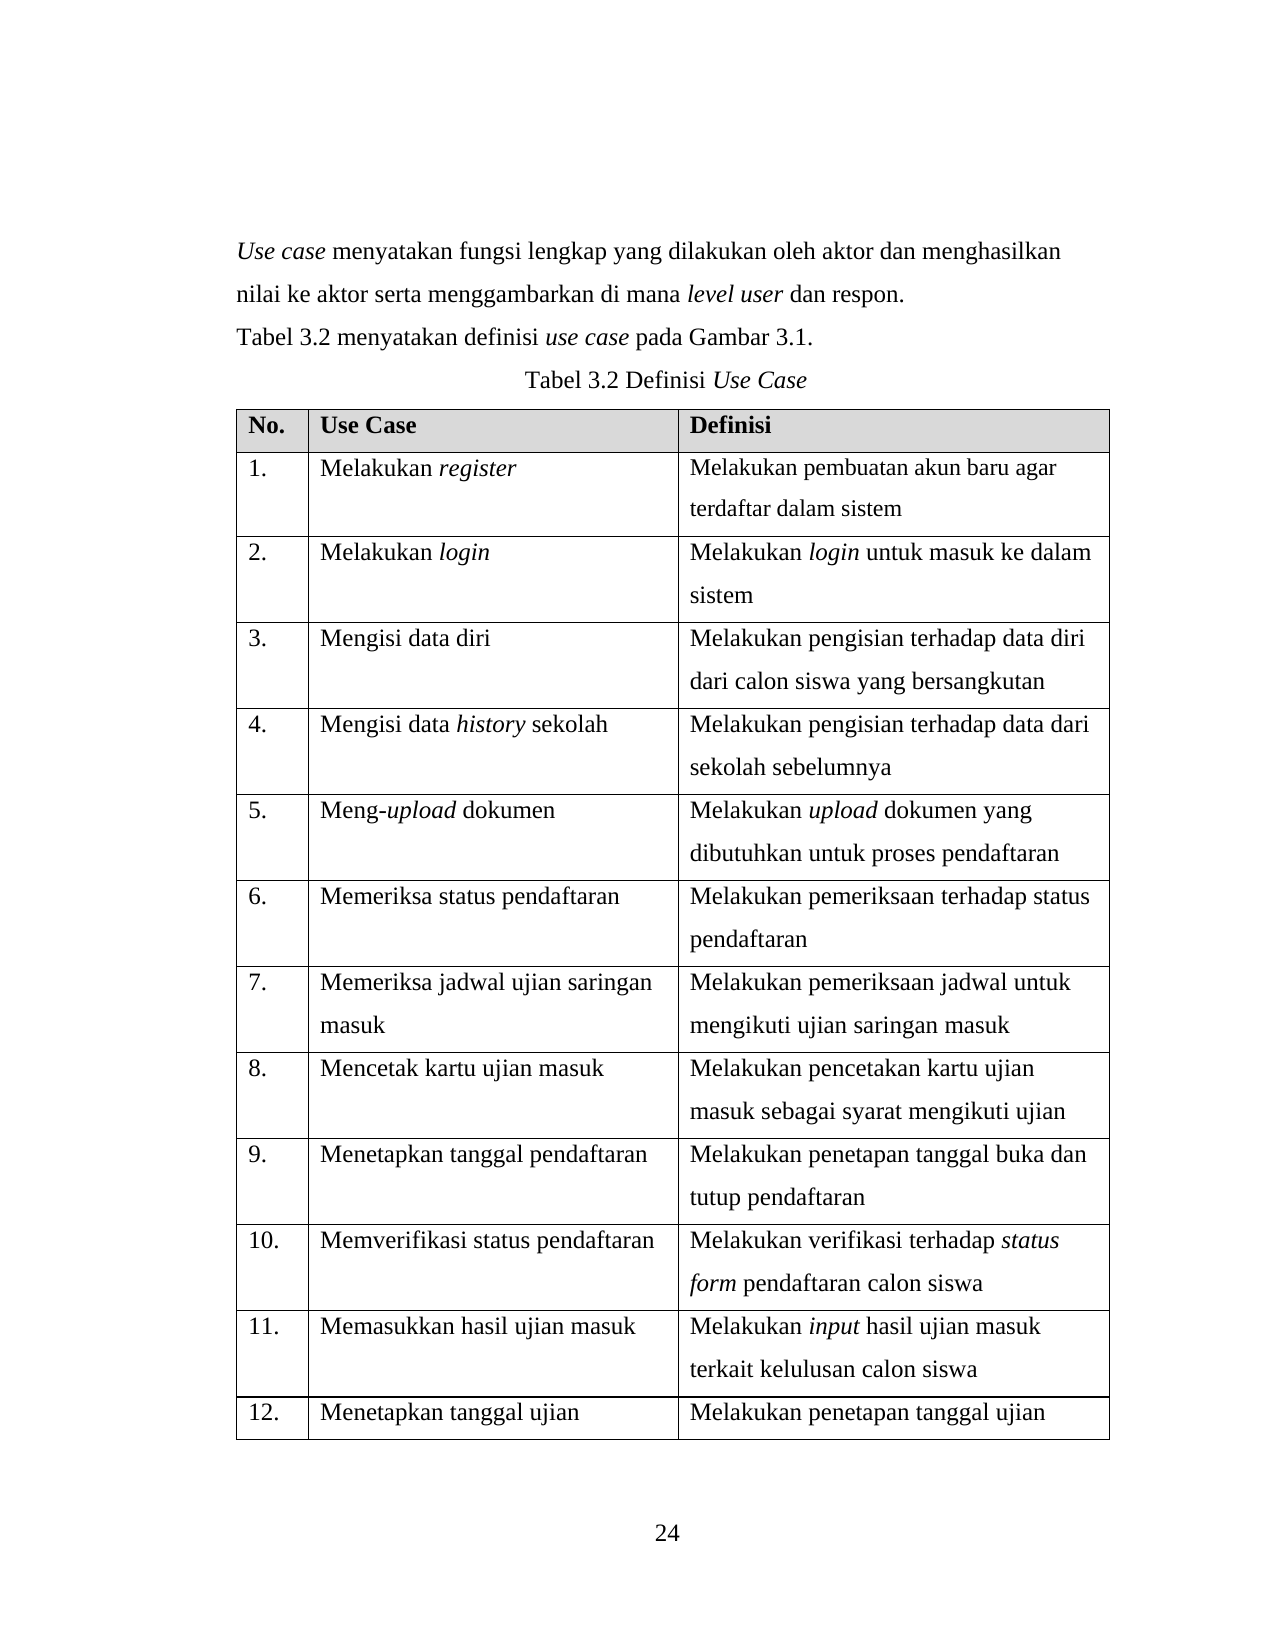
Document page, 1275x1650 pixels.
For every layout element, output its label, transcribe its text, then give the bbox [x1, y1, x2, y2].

table_cell Melakukan pemeriksaan terhadap status pendaftaran [679, 881, 1109, 966]
table_cell 5. [237, 795, 308, 880]
table_cell Memeriksa jadwal ujian saringan masuk [309, 967, 678, 1052]
table_cell Melakukan pencetakan kartu ujian masuk sebagai syarat mengikuti ujian [679, 1053, 1109, 1138]
text Tabel 3.2 Definisi Use Case [236, 366, 1098, 394]
table_cell Melakukan penetapan tanggal buka dan tutup pendaftaran [679, 1139, 1109, 1224]
table_cell Meng-upload dokumen [309, 795, 678, 880]
table_cell Mengisi data diri [309, 623, 678, 708]
table_header Definisi [679, 410, 1109, 452]
table_cell 6. [237, 881, 308, 966]
table_cell 12. [237, 1398, 308, 1439]
table_cell 11. [237, 1311, 308, 1396]
table_cell Melakukan pemeriksaan jadwal untuk mengikuti ujian saringan masuk [679, 967, 1109, 1052]
table_cell Melakukan pembuatan akun baru agar terdaftar dalam sistem [679, 453, 1109, 536]
table_header No. [237, 410, 308, 452]
table_cell Melakukan login [309, 537, 678, 622]
table_cell Melakukan upload dokumen yang dibutuhkan untuk proses pendaftaran [679, 795, 1109, 880]
table_cell 8. [237, 1053, 308, 1138]
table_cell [679, 1398, 1109, 1439]
table_cell Memasukkan hasil ujian masuk [309, 1311, 678, 1396]
table_cell Mengisi data history sekolah [309, 709, 678, 794]
text Tabel 3.2 menyatakan definisi use case pada Gambar 3.1. [236, 322, 1098, 351]
table_cell 1. [237, 453, 308, 536]
table_cell 4. [237, 709, 308, 794]
table_cell Mencetak kartu ujian masuk [309, 1053, 678, 1138]
table_cell Melakukan pengisian terhadap data dari sekolah sebelumnya [679, 709, 1109, 794]
table_cell 7. [237, 967, 308, 1052]
table_cell Melakukan verifikasi terhadap status form pendaftaran calon siswa [679, 1225, 1109, 1310]
table_cell Memeriksa status pendaftaran [309, 881, 678, 966]
table_cell 9. [237, 1139, 308, 1224]
table_cell Menetapkan tanggal pendaftaran [309, 1139, 678, 1224]
table_cell 3. [237, 623, 308, 708]
table_cell Melakukan pengisian terhadap data diri dari calon siswa yang bersangkutan [679, 623, 1109, 708]
table_cell Memverifikasi status pendaftaran [309, 1225, 678, 1310]
text Use case menyatakan fungsi lengkap yang dilakukan oleh aktor dan menghasilkan nilai ke aktor serta menggambarkan di mana level user dan respon. [236, 236, 1098, 308]
table_cell Melakukan input hasil ujian masuk terkait kelulusan calon siswa [679, 1311, 1109, 1396]
table_cell 10. [237, 1225, 308, 1310]
table_header Use Case [309, 410, 678, 452]
table_cell Melakukan login untuk masuk ke dalam sistem [679, 537, 1109, 622]
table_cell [309, 1398, 678, 1439]
table_cell Melakukan register [309, 453, 678, 536]
table_cell 2. [237, 537, 308, 622]
